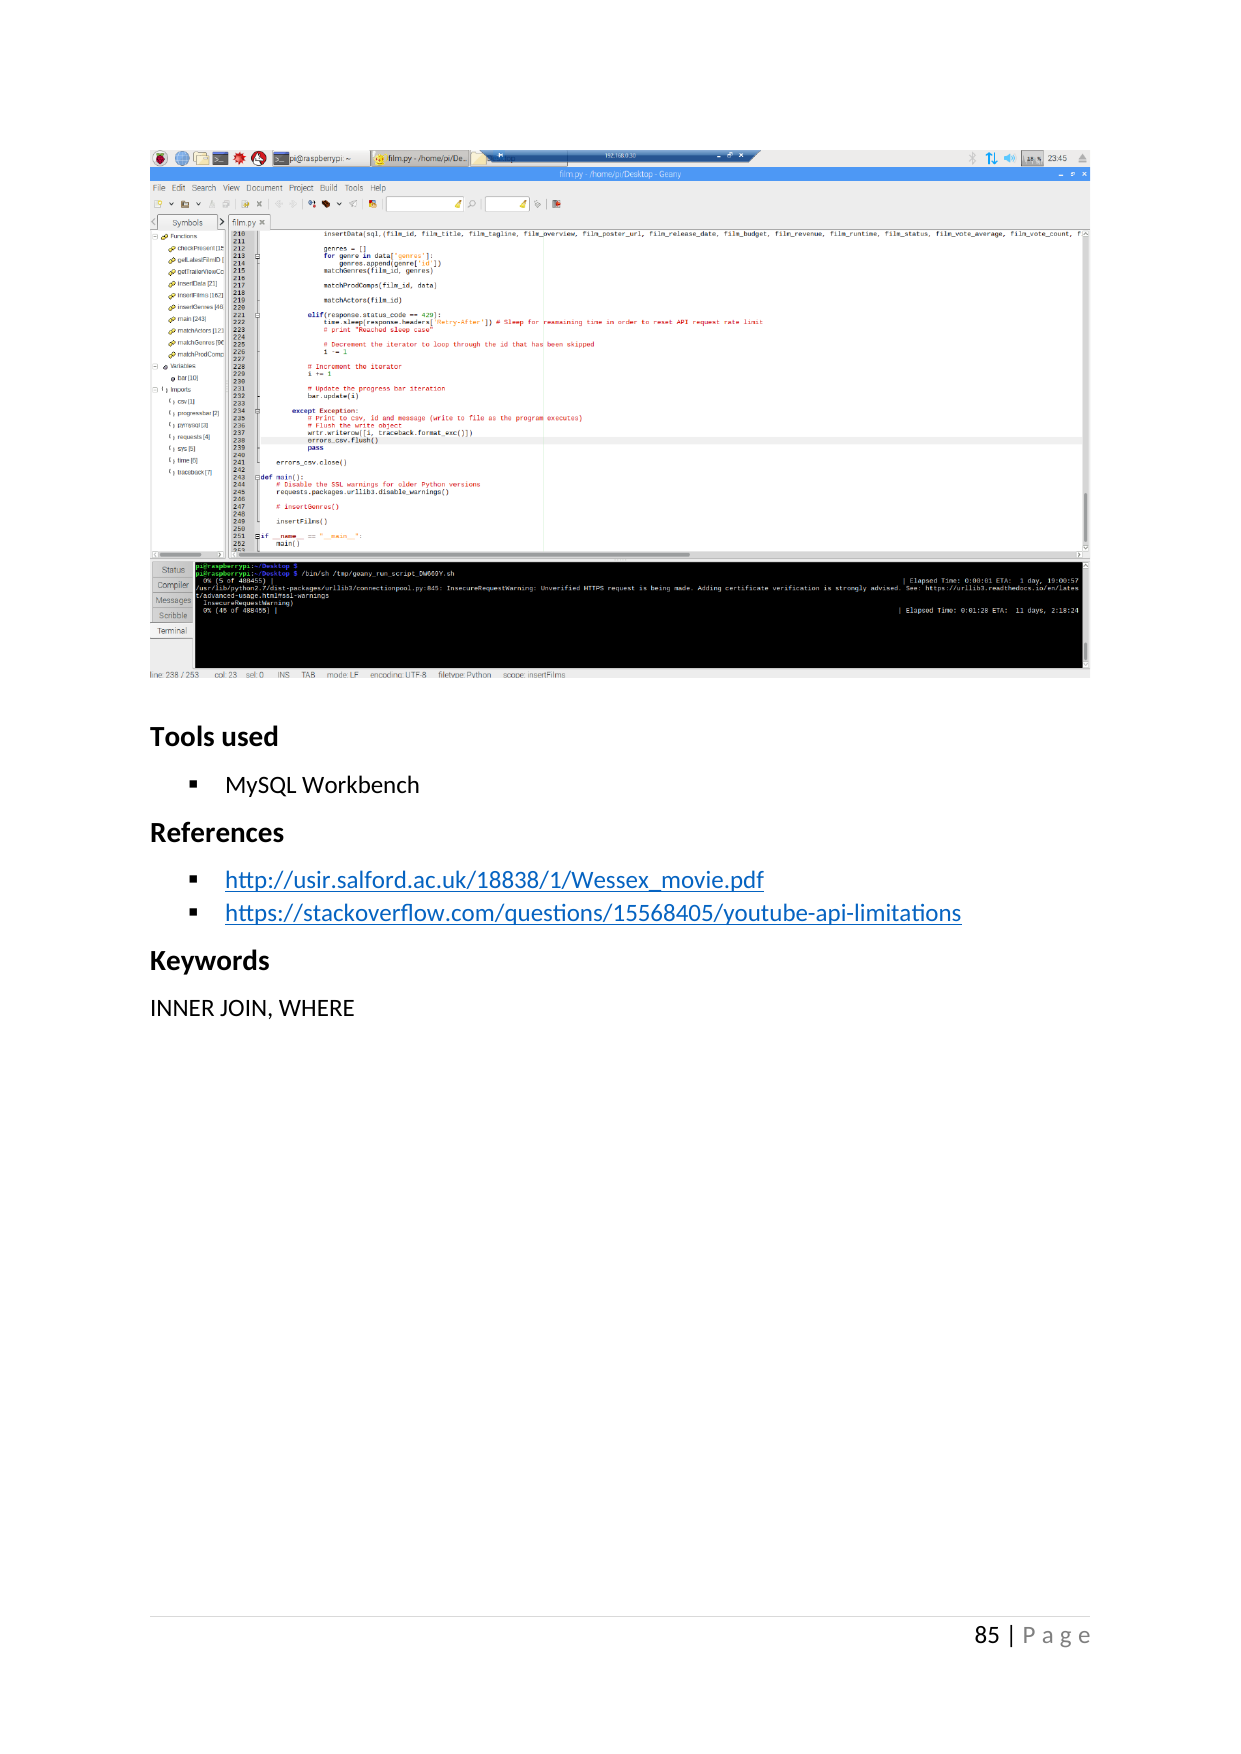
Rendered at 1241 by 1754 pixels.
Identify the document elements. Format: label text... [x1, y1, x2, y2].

list http://usir.salford.ac.uk/18838/1/Wessex_movie.pdf [187, 864, 1090, 895]
text Keywords [150, 947, 1090, 976]
list https://stackoverflow.com/questions/15568405/youtube-api-limitations [187, 897, 1090, 928]
text References [150, 819, 1090, 848]
picture [150, 150, 1091, 678]
text INNER JOIN, WHERE [150, 993, 1090, 1022]
text Tools used [150, 723, 1090, 752]
list MySQL Workbench [187, 769, 1090, 800]
